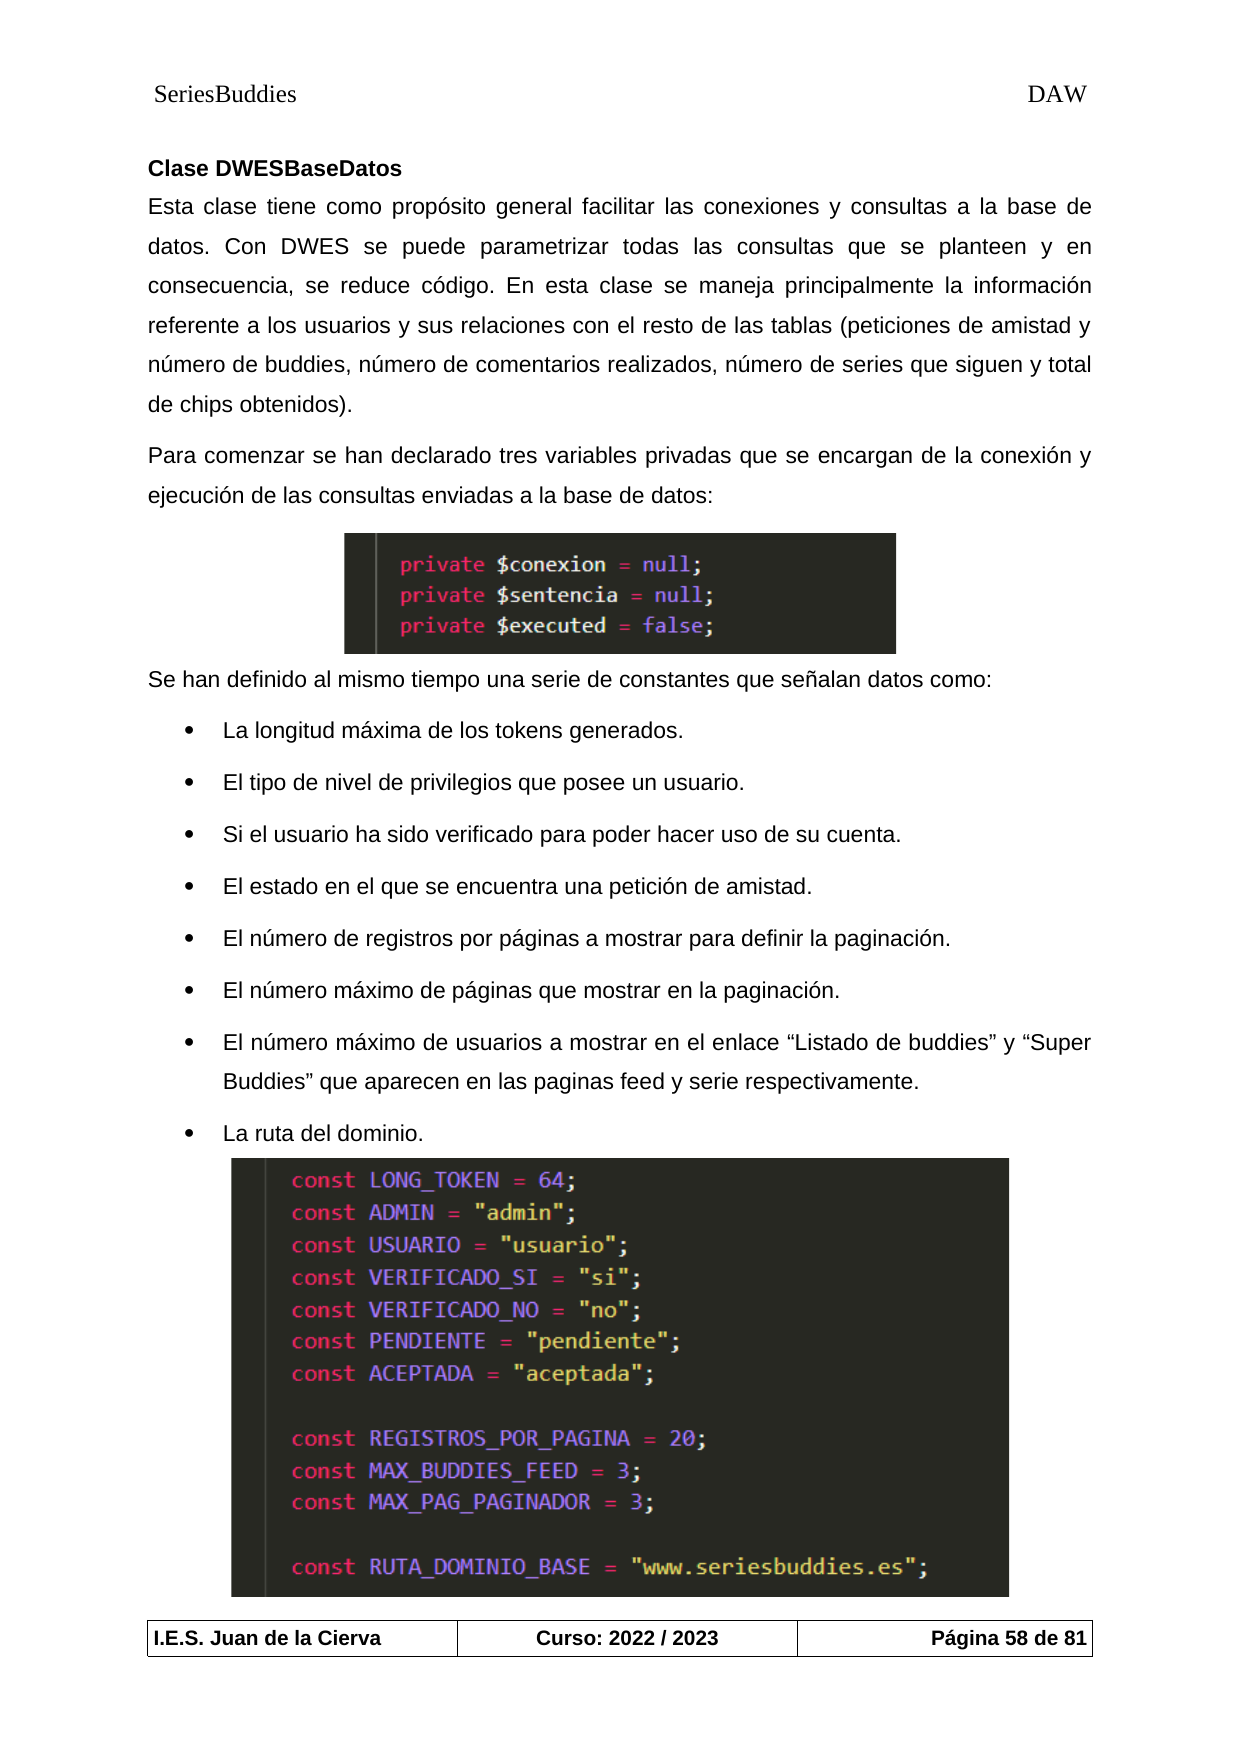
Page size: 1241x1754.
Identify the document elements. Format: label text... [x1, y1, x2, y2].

text Clase DWESBaseDatos [148, 154, 1093, 181]
picture [344, 533, 897, 654]
picture [231, 1158, 1010, 1597]
text Se han definido al mismo tiempo una serie de constantes que señalan datos como: [148, 666, 1093, 692]
list La longitud máxima de los tokens generados. [185, 717, 1093, 744]
text Para comenzar se han declarado tres variables privadas que se encargan de la conexión y ejecución de las consultas enviadas a la base de datos: [148, 442, 1093, 508]
list El estado en el que se encuentra una petición de amistad. [185, 873, 1093, 899]
list El tipo de nivel de privilegios que posee un usuario. [185, 769, 1093, 796]
list El número máximo de usuarios a mostrar en el enlace “Listado de buddies” y “Super Buddies” que aparecen en las paginas feed y serie respectivamente. [185, 1029, 1093, 1094]
list Si el usuario ha sido verificado para poder hacer uso de su cuenta. [185, 821, 1093, 847]
text Esta clase tiene como propósito general facilitar las conexiones y consultas a la base de datos. Con DWES se puede parametrizar todas las consultas que se planteen y en consecuencia, se reduce código. En esta clase se maneja principalmente la información referente a los usuarios y sus relaciones con el resto de las tablas (peticiones de amistad y número de buddies, número de comentarios realizados, número de series que siguen y total de chips obtenidos). [148, 193, 1093, 417]
list La ruta del dominio. [185, 1120, 1093, 1146]
list El número de registros por páginas a mostrar para definir la paginación. [185, 925, 1093, 951]
list El número máximo de páginas que mostrar en la paginación. [185, 977, 1093, 1003]
